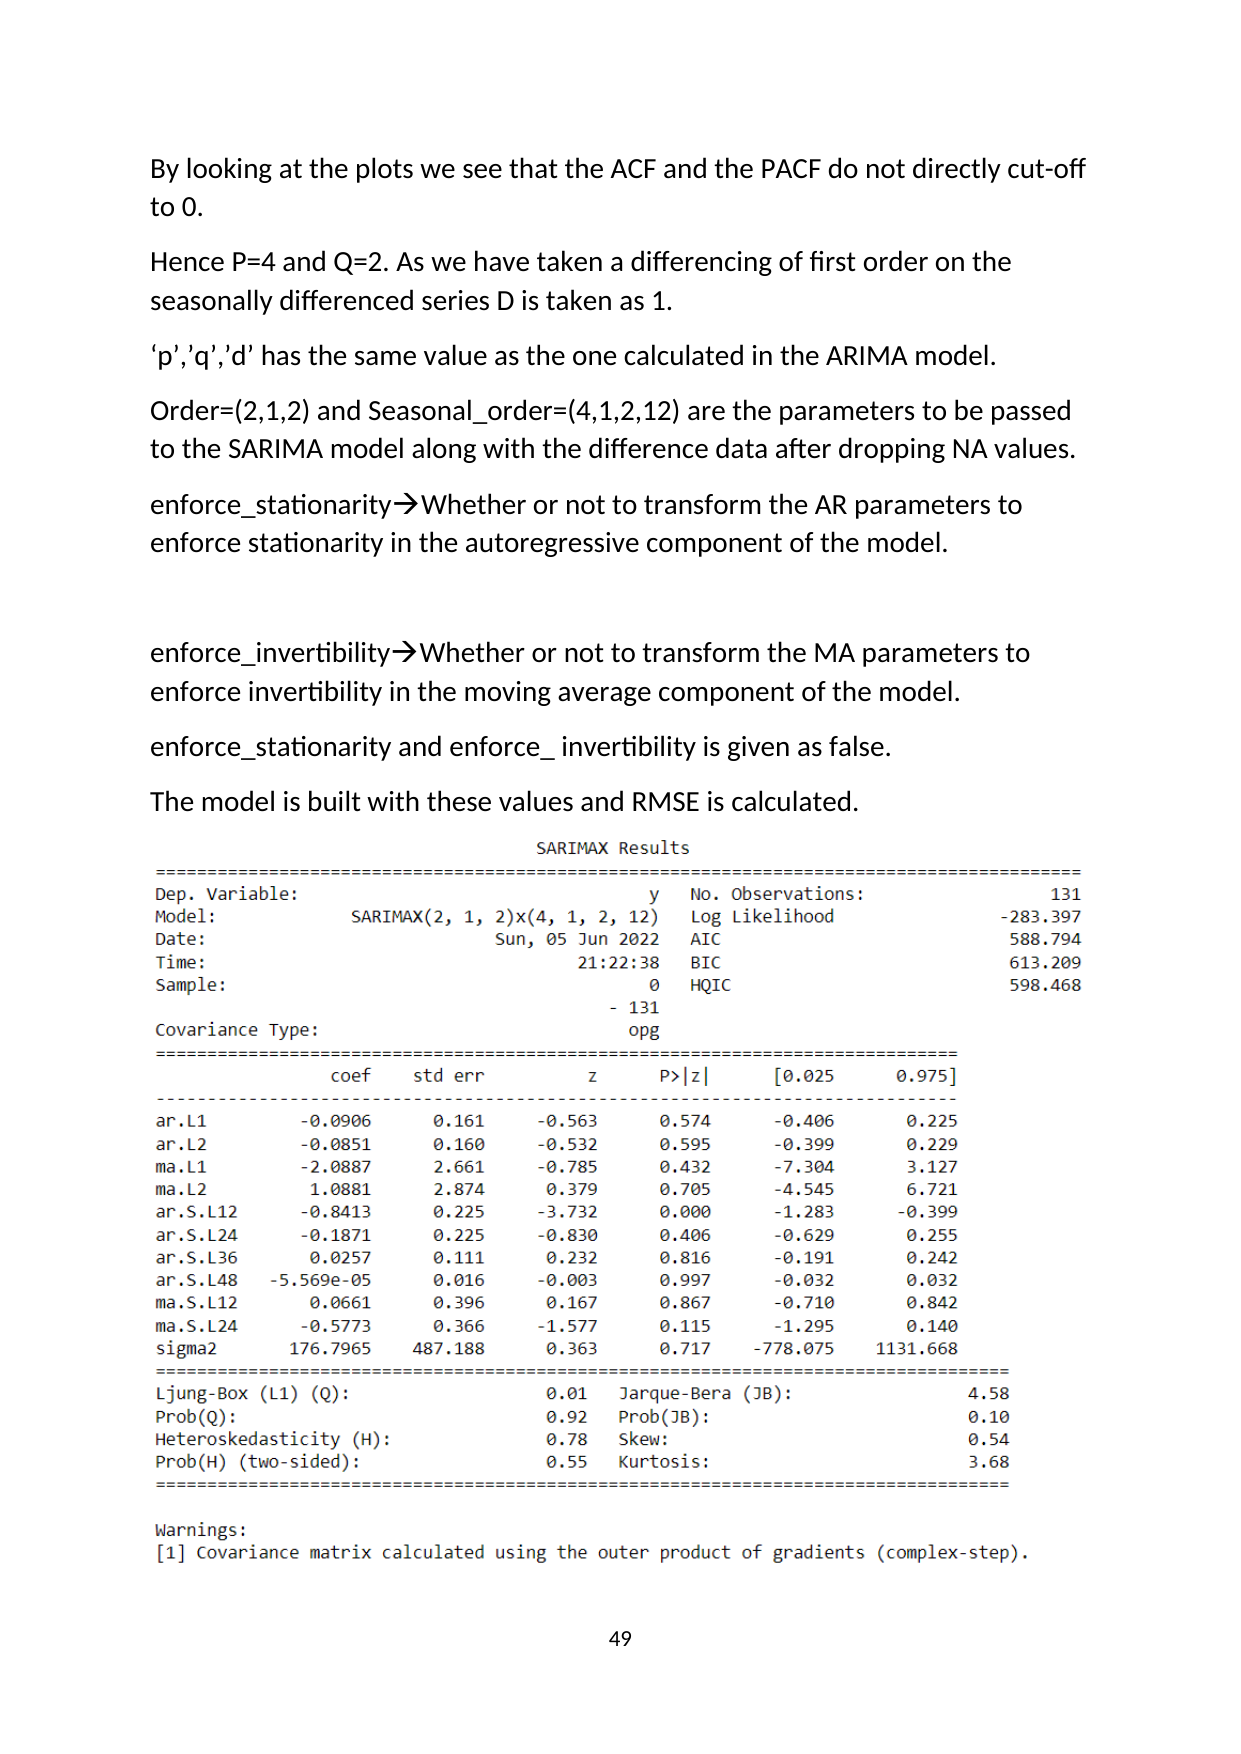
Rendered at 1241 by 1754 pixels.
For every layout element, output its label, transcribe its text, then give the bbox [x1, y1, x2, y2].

text Order=(2,1,2) and Seasonal_order=(4,1,2,12) are the parameters to be passed to the SARIMA model along with the difference data after dropping NA values. [150, 392, 1090, 466]
text ‘p’,’q’,’d’ has the same value as the one calculated in the ARIMA model. [150, 337, 1090, 373]
text enforce_stationarity and enforce_ invertibility is given as false. [150, 728, 1090, 763]
text By looking at the plots we see that the ACF and the PACF do not directly cut-off to 0. [150, 150, 1090, 224]
text Hence P=4 and Q=2. As we have taken a differencing of first order on the seasonally differenced series D is taken as 1. [150, 243, 1090, 318]
text The model is built with these values and RMSE is calculated. [150, 783, 1090, 819]
text enforce_invertibilityWhether or not to transform the MA parameters to enforce invertibility in the moving average component of the model. [150, 634, 1090, 708]
picture [150, 838, 1091, 1582]
text enforce_stationarityWhether or not to transform the AR parameters to enforce stationarity in the autoregressive component of the model. [150, 486, 1090, 560]
